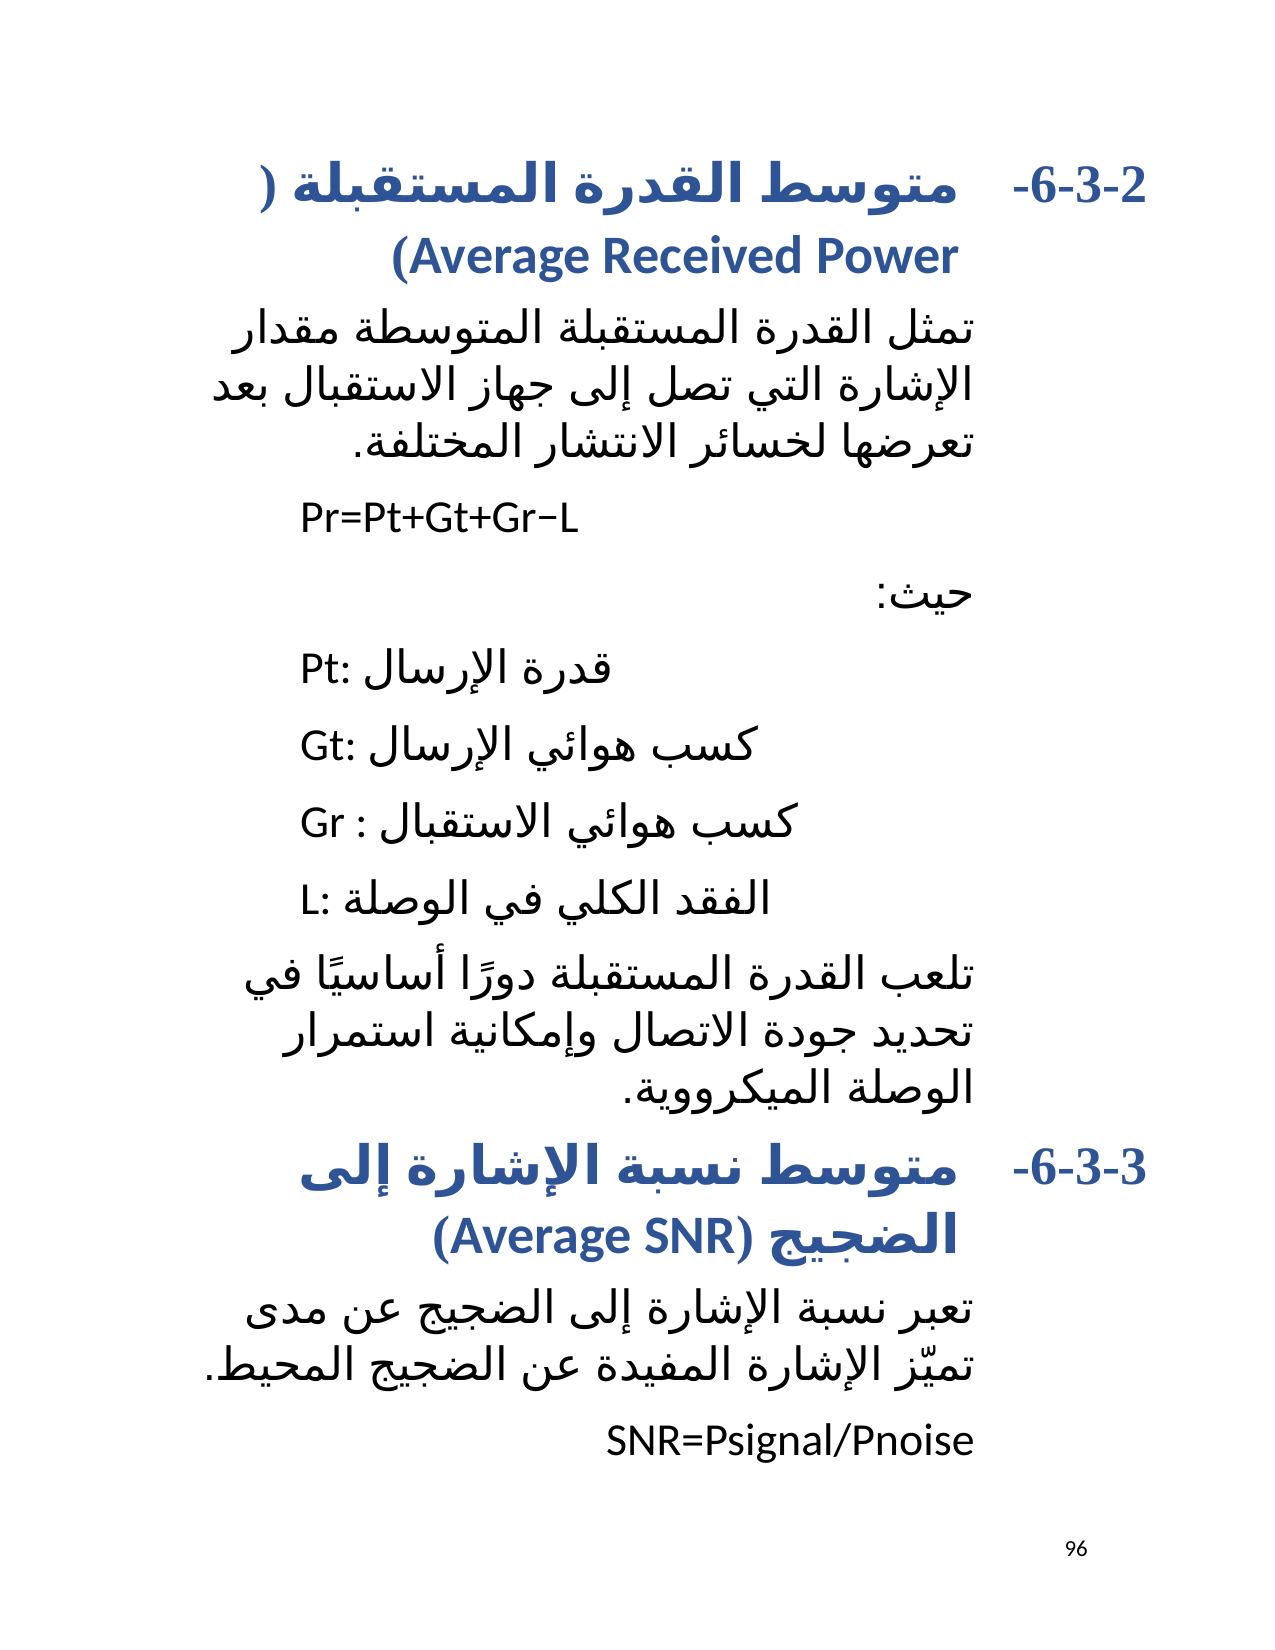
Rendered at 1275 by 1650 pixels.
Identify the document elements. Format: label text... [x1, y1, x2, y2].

text Pt​: قدرة الإرسال [300, 639, 1087, 695]
text تلعب القدرة المستقبلة دورًا أساسيًا في تحديد جودة الاتصال وإمكانية استمرار الوصلة الميكرووية. [187, 947, 975, 1113]
text تمثل القدرة المستقبلة المتوسطة مقدار الإشارة التي تصل إلى جهاز الاستقبال بعد تعرضها لخسائر الانتشار المختلفة. [187, 301, 975, 467]
text تعبر نسبة الإشارة إلى الضجيج عن مدى تميّز الإشارة المفيدة عن الضجيج المحيط. [187, 1281, 975, 1391]
subtitle متوسط نسبة الإشارة إلى الضجيج (Average SNR) [187, 1134, 1012, 1267]
text L: الفقد الكلي في الوصلة [300, 870, 1087, 926]
text Gt​: كسب هوائي الإرسال [300, 716, 1087, 772]
text حيث: [187, 565, 975, 618]
text Gr ​: كسب هوائي الاستقبال [300, 793, 1087, 849]
text SNR=Psignal/Pnoise [187, 1411, 975, 1467]
subtitle متوسط القدرة المستقبلة (Average Received Power) [187, 150, 1012, 287]
text Pr=Pt+Gt+Gr−L [300, 488, 1087, 544]
